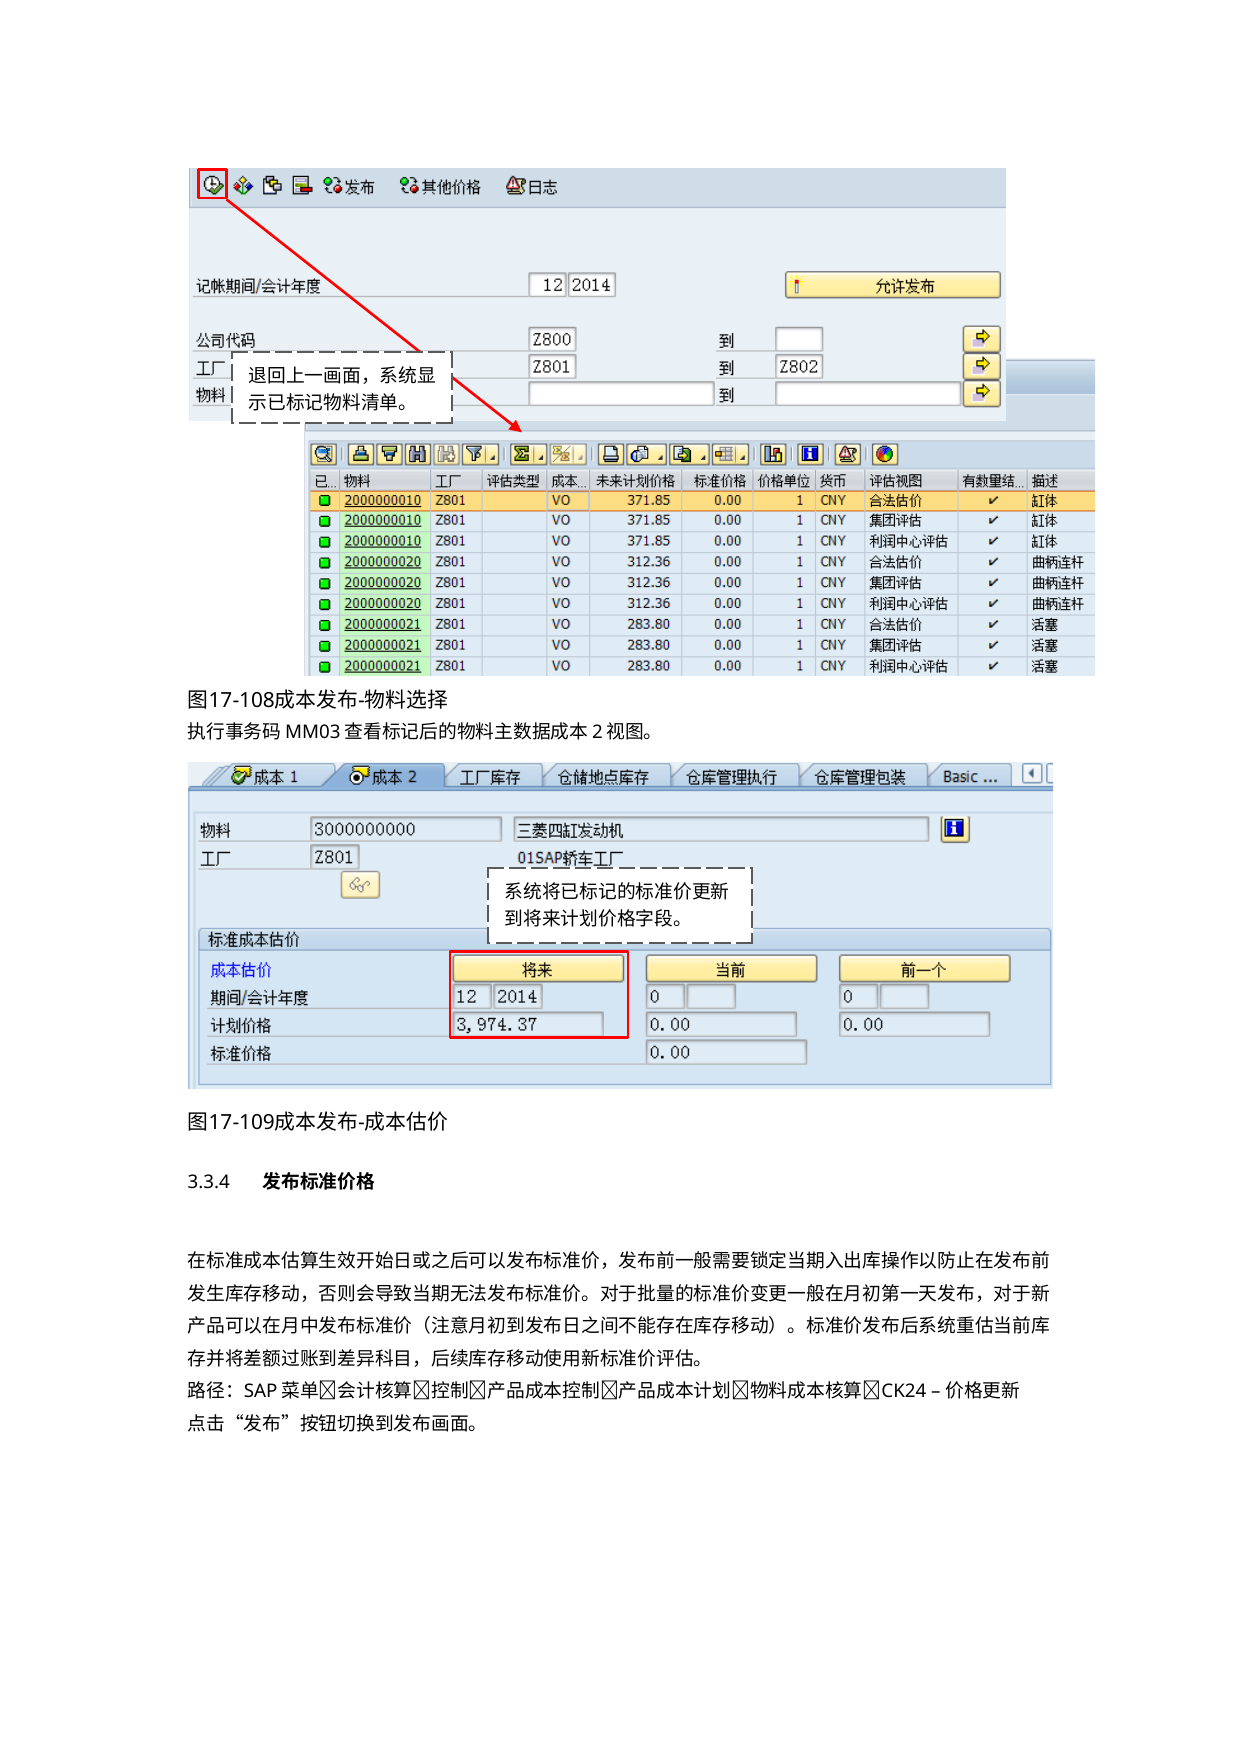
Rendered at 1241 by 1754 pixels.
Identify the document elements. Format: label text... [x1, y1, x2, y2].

subtitle 发布标准价格 [187, 1164, 1053, 1197]
text 路径：SAP菜单会计核算控制产品成本控制产品成本计划物料成本核算CK24 – 价格更新 [187, 1373, 1053, 1406]
text 在标准成本估算生效开始日或之后可以发布标准价，发布前一般需要锁定当期入出库操作以防止在发布前发生库存移动，否则会导致当期无法发布标准价。对于批量的标准价变更一般在月初第一天发布，对于新产品可以在月中发布标准价（注意月初到发布日之间不能存在库存移动）。标准价发布后系统重估当前库存并将差额过账到差异科目，后续库存移动使用新标准价评估。 [187, 1243, 1053, 1373]
text 执行事务码MM03查看标记后的物料主数据成本2视图。 [187, 714, 1053, 747]
picture [187, 762, 1054, 1089]
text 点击“发布”按钮切换到发布画面。 [187, 1406, 1053, 1438]
